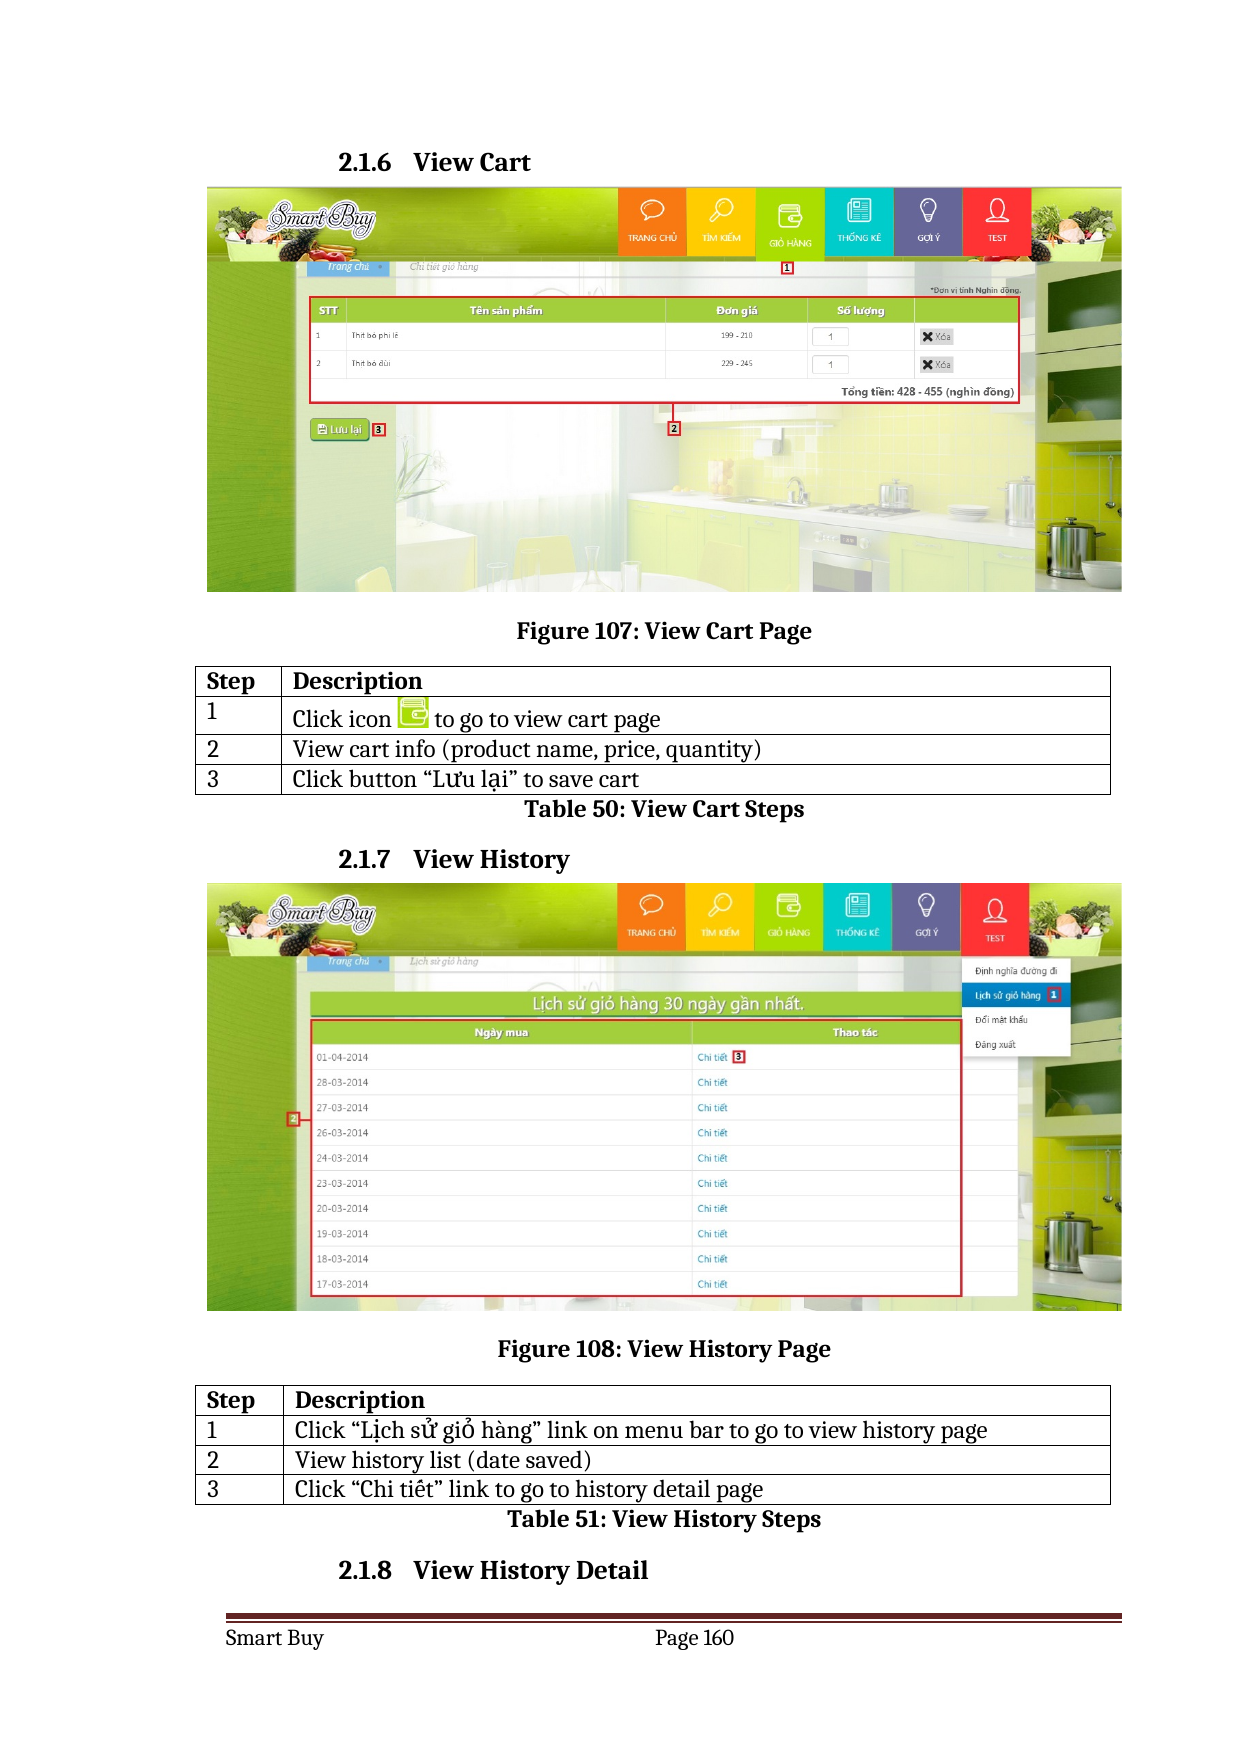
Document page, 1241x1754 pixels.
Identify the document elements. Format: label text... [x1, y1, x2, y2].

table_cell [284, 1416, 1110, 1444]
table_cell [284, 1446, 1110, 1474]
subtitle View History Detail [338, 1555, 1122, 1586]
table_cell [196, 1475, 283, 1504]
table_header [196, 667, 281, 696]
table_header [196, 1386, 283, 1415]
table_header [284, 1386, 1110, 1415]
subtitle View Cart [338, 147, 1122, 178]
text Figure 108: View History Page [207, 1335, 1122, 1364]
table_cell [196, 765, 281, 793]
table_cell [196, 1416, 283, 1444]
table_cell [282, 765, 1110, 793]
picture [397, 697, 429, 728]
text Figure 107: View Cart Page [207, 617, 1122, 645]
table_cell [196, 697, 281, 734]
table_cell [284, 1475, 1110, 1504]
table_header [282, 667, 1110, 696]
text Table 50: View Cart Steps [207, 794, 1122, 823]
subtitle View History [338, 844, 1122, 875]
text Table 51: View History Steps [207, 1505, 1122, 1534]
picture [207, 186, 1122, 592]
picture [207, 883, 1122, 1311]
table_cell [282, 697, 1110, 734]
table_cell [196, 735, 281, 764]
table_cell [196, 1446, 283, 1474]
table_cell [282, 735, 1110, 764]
